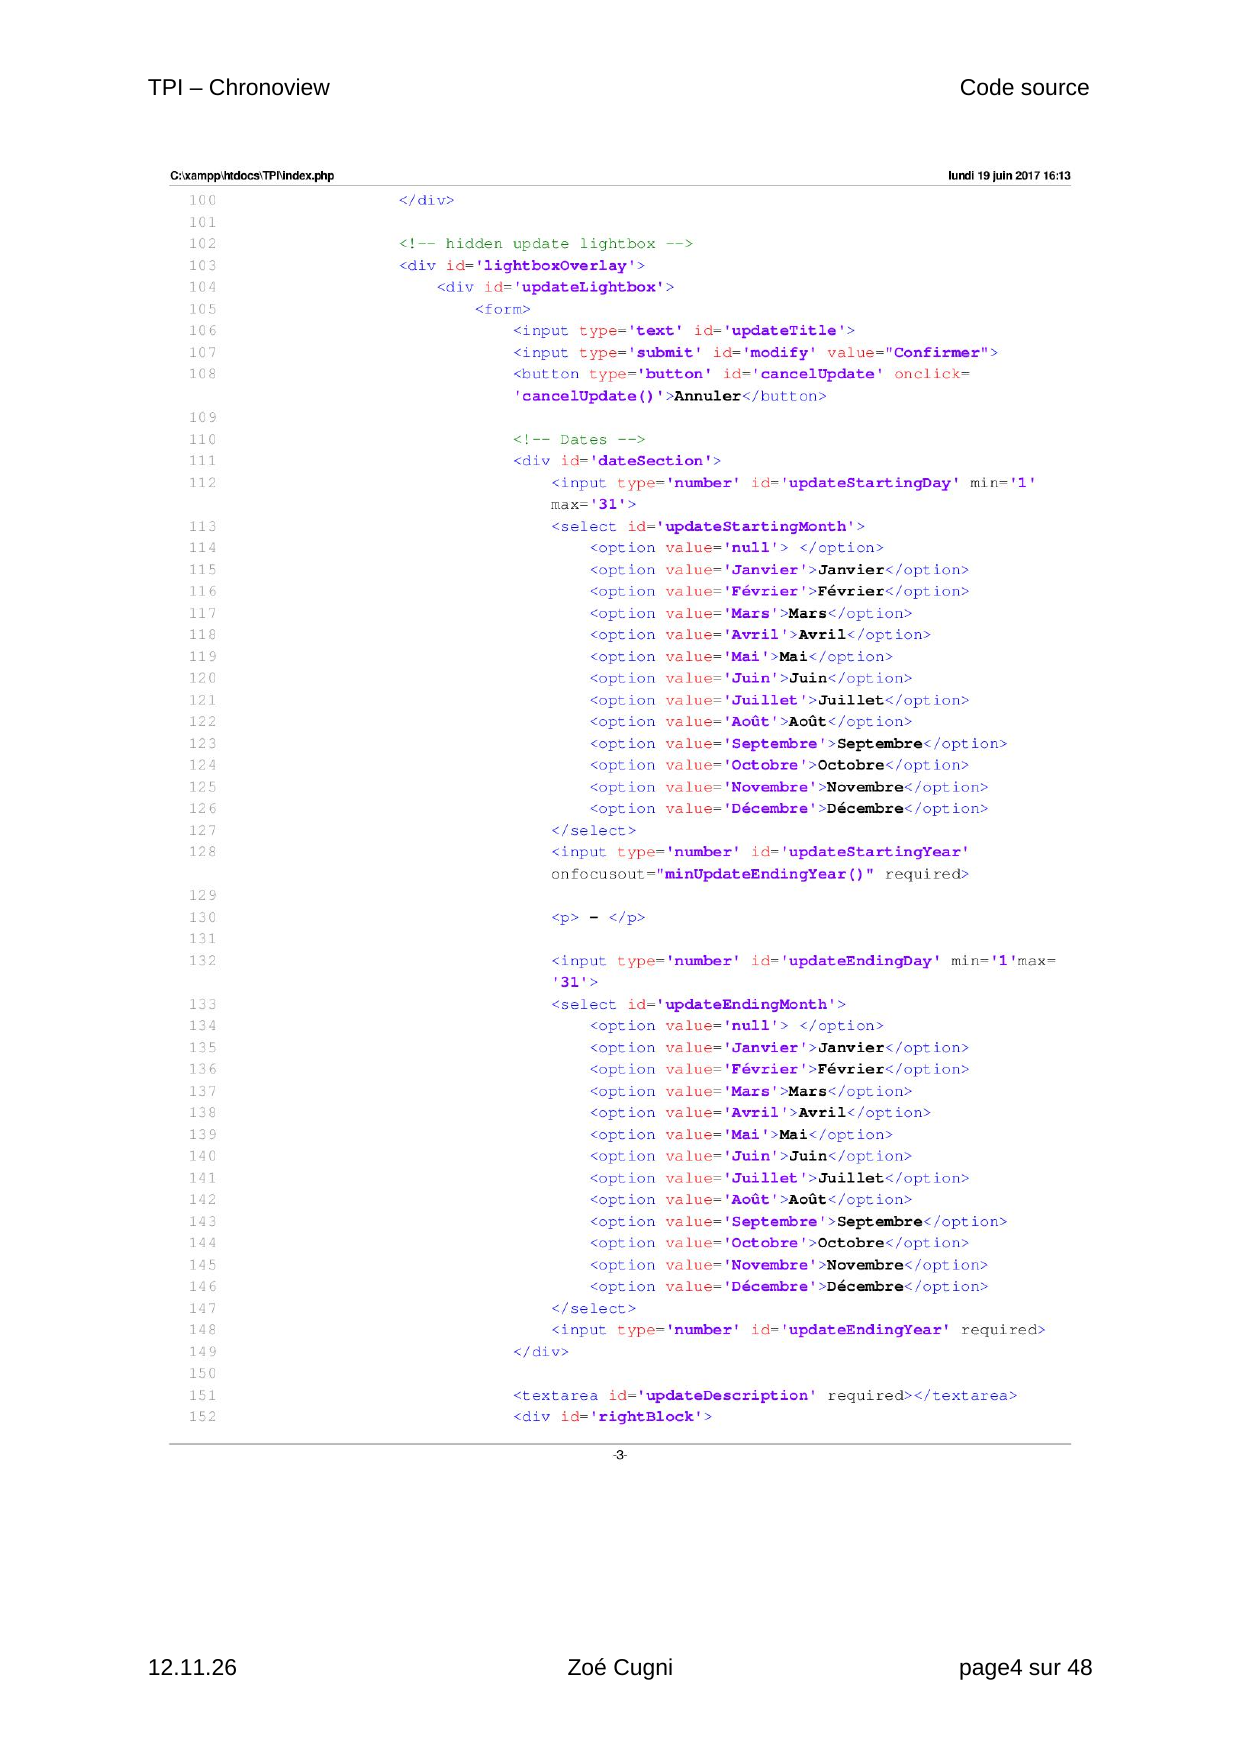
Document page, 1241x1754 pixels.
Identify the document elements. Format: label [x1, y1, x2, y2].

picture [147, 147, 1093, 1484]
